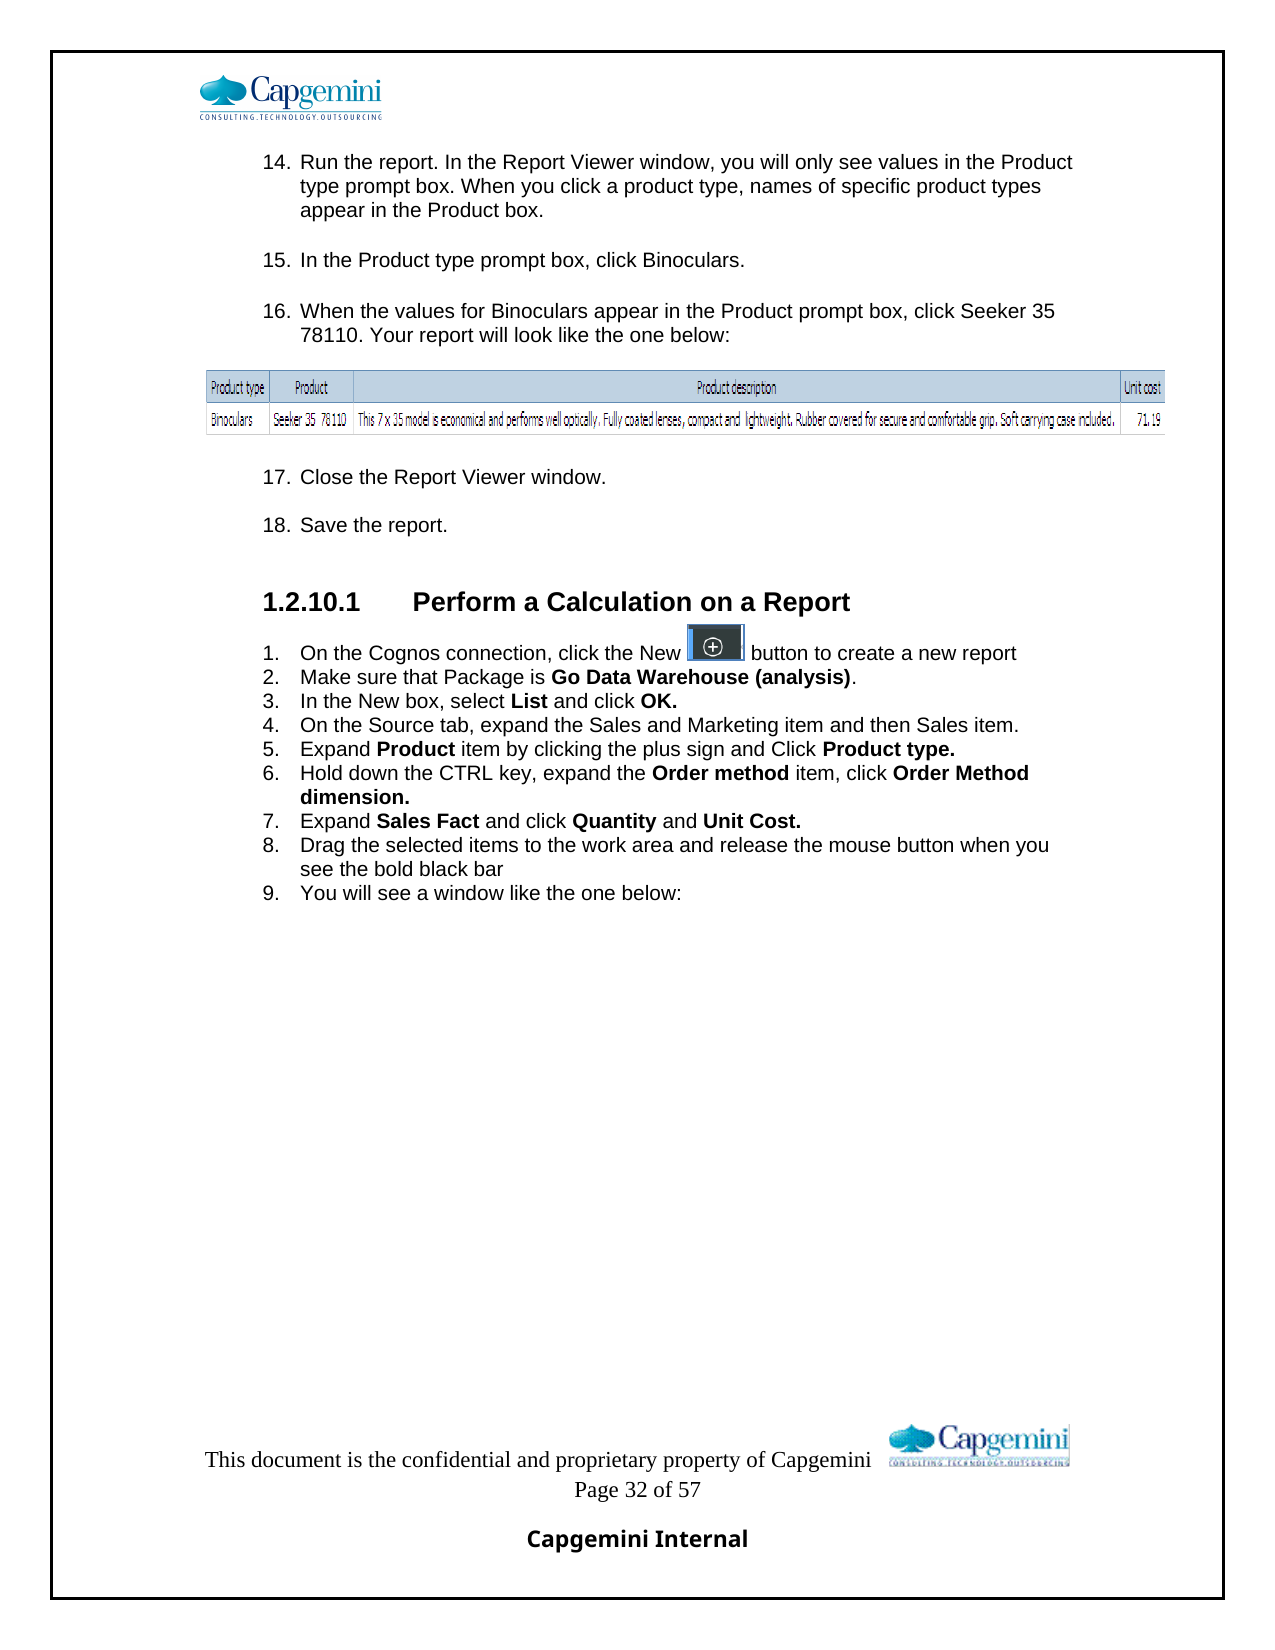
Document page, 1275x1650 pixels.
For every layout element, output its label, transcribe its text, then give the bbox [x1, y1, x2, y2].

list In the Product type prompt box, click Binoculars. [262, 248, 1087, 298]
list You will see a window like the one below: [262, 881, 1087, 905]
list Save the report. [262, 513, 1087, 537]
list On the Source tab, expand the Sales and Marketing item and then Sales item. [262, 713, 1087, 737]
list Run the report. In the Report Viewer window, you will only see values in the Product type prompt box. When you click a product type, names of specific product types appear in the Product box. [262, 150, 1087, 248]
subtitle Perform a Calculation on a Report [262, 586, 1087, 617]
list Expand Sales Fact and click Quantity and Unit Cost. [262, 809, 1087, 833]
list Drag the selected items to the work area and release the mouse button when you see the bold black bar [262, 833, 1087, 881]
list In the New box, select List and click OK. [262, 689, 1087, 713]
picture [889, 1424, 1071, 1468]
list When the values for Binoculars appear in the Product prompt box, click Seeker 35 78110. Your report will look like the one below: [262, 298, 1087, 346]
list Close the Report Viewer window. [262, 465, 1087, 489]
list On the Cognos connection, click the New button to create a new report [262, 623, 1087, 665]
picture [688, 625, 743, 659]
list Hold down the CTRL key, expand the Order method item, click Order Method dimension. [262, 761, 1087, 809]
list Make sure that Package is Go Data Warehouse (analysis). [262, 665, 1087, 689]
list Expand Product item by clicking the plus sign and Click Product type. [262, 737, 1087, 761]
picture [206, 370, 1165, 442]
